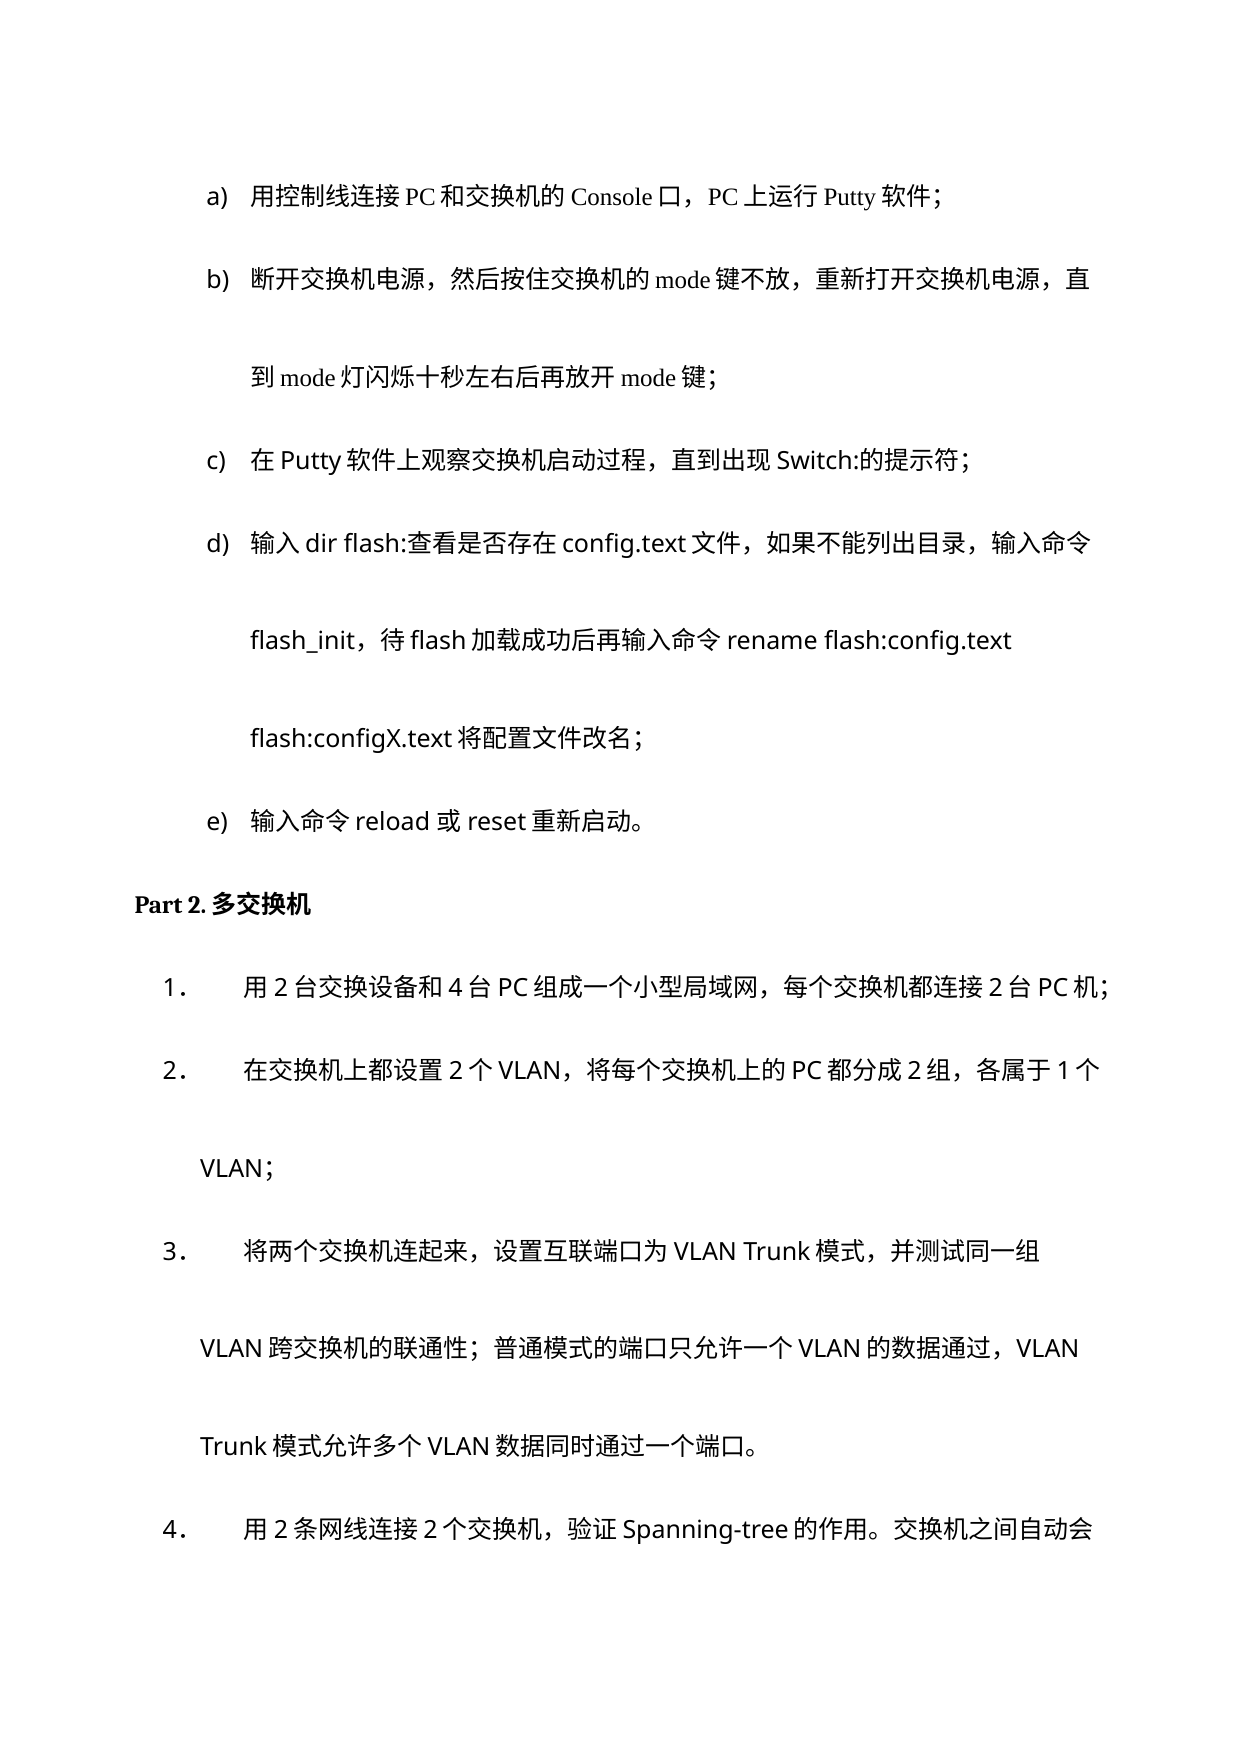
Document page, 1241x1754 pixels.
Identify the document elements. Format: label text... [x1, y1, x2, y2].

list 将两个交换机连起来，设置互联端口为VLAN Trunk模式，并测试同一组VLAN跨交换机的联通性；普通模式的端口只允许一个VLAN的数据通过，VLAN Trunk模式允许多个VLAN数据同时通过一个端口。 [162, 1217, 1106, 1477]
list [162, 1495, 1106, 1560]
list 断开交换机电源，然后按住交换机的mode键不放，重新打开交换机电源，直到mode灯闪烁十秒左右后再放开mode键； [206, 245, 1106, 408]
list 在Putty软件上观察交换机启动过程，直到出现Switch:的提示符； [206, 426, 1106, 491]
list 在交换机上都设置2个VLAN，将每个交换机上的PC都分成2组，各属于1个VLAN； [162, 1036, 1106, 1199]
subtitle Part 2. 多交换机 [134, 870, 1084, 935]
list 用控制线连接PC和交换机的Console口，PC上运行Putty软件； [206, 162, 1106, 227]
list 输入dir flash:查看是否存在config.text文件，如果不能列出目录，输入命令flash_init，待flash加载成功后再输入命令rename flash:config.text flash:configX.text将配置文件改名； [206, 509, 1106, 769]
list 用2台交换设备和4台PC组成一个小型局域网，每个交换机都连接2台PC机； [162, 953, 1106, 1018]
list 输入命令reload 或 reset重新启动。 [206, 787, 1106, 852]
